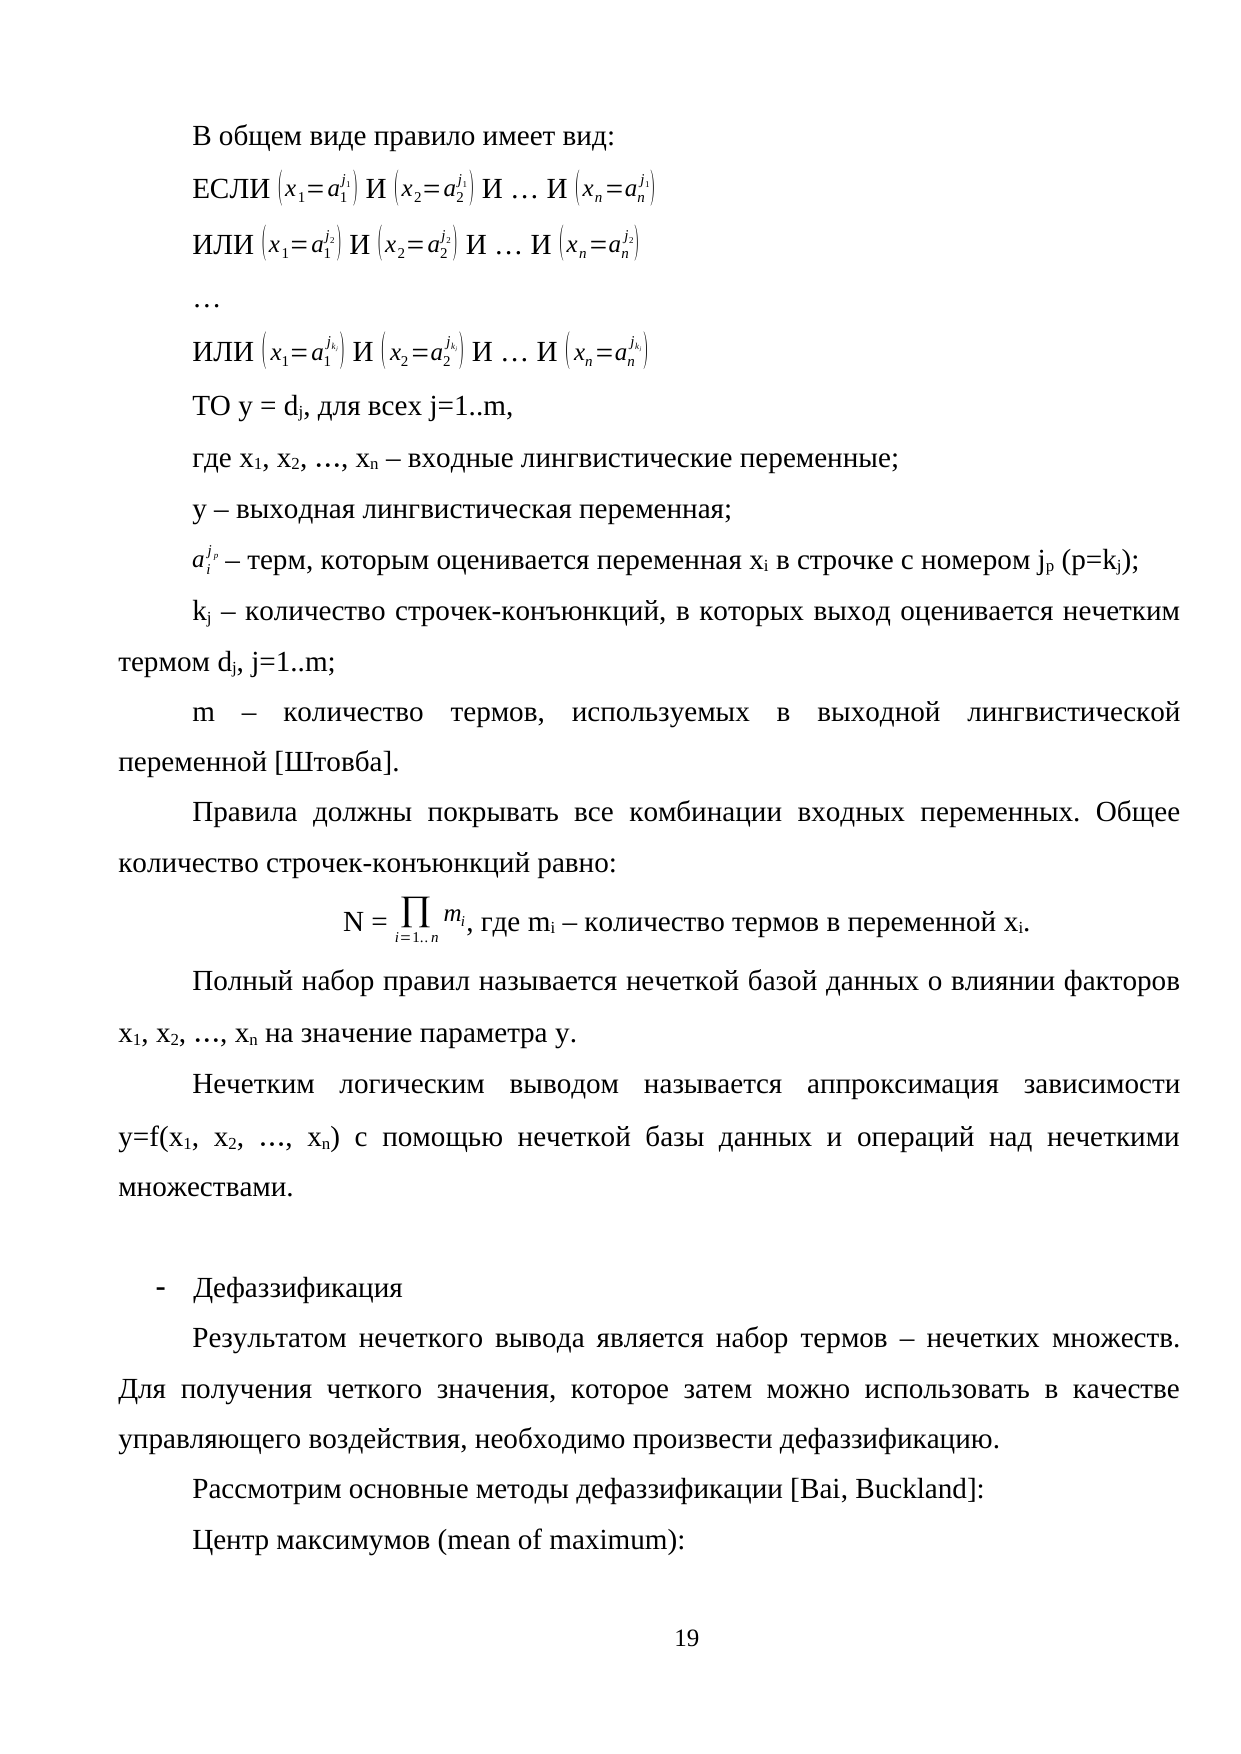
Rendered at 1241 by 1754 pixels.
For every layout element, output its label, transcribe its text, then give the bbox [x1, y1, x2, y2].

text где x1, x2, …, xn – входные лингвистические переменные; [118, 438, 1181, 473]
text … [118, 280, 1181, 314]
subtitle Дефаззификация [156, 1270, 1181, 1304]
text ЕСЛИ И И … И [118, 168, 1181, 207]
text y – выходная лингвистическая переменная; [118, 491, 1181, 524]
text – терм, которым оценивается переменная xi в строчке с номером jp (p=kj); [118, 541, 1181, 577]
text ИЛИ И И … И [118, 224, 1181, 263]
text Рассмотрим основные методы дефаззификации [Bai, Buckland]: [118, 1472, 1181, 1505]
text Полный набор правил называется нечеткой базой данных о влиянии факторов x1, x2, …, xn на значение параметра y. [118, 963, 1181, 1049]
text Правила должны покрывать все комбинации входных переменных. Общее количество строчек-конъюнкций равно: [118, 794, 1181, 878]
text N = , где mi – количество термов в переменной xi. [118, 895, 1181, 946]
text Центр максимумов (mean of maximum): [118, 1522, 1181, 1555]
text В общем виде правило имеет вид: [118, 118, 1181, 152]
text ТО y = dj, для всех j=1..m, [118, 388, 1181, 421]
text m – количество термов, используемых в выходной лингвистической переменной [Штовба]. [118, 694, 1181, 778]
text ИЛИ И И … И [118, 330, 1181, 371]
text Нечетким логическим выводом называется аппроксимация зависимости y=f(x1, x2, …, xn) с помощью нечеткой базы данных и операций над нечеткими множествами. [118, 1067, 1181, 1203]
text Результатом нечеткого вывода является набор термов – нечетких множеств. Для получения четкого значения, которое затем можно использовать в качестве управляющего воздействия, необходимо произвести дефаззификацию. [118, 1321, 1181, 1455]
text kj – количество строчек-конъюнкций, в которых выход оценивается нечетким термом dj, j=1..m; [118, 593, 1181, 677]
